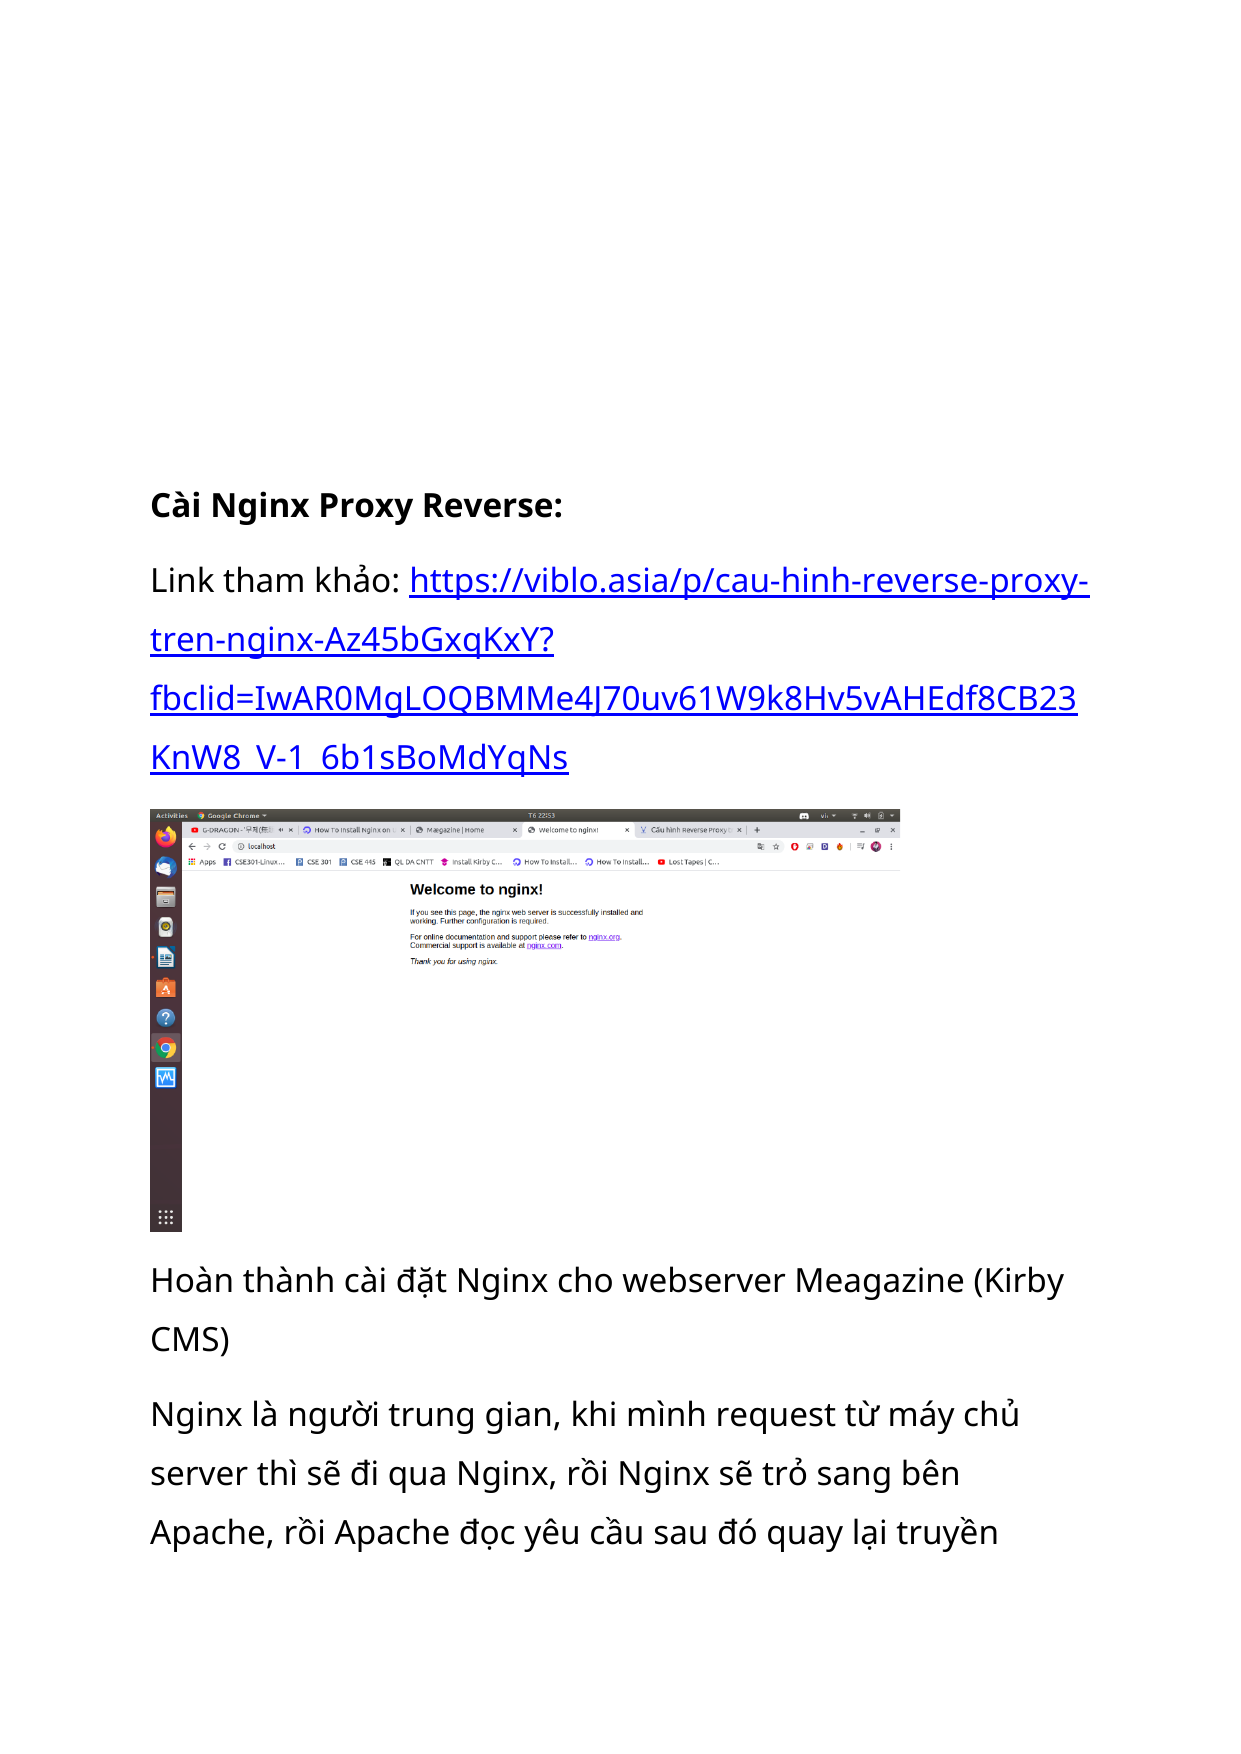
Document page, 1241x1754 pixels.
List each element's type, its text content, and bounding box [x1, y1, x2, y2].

text Cài Nginx Proxy Reverse: [150, 481, 1090, 527]
text Link tham khảo: https://viblo.asia/p/cau-hinh-reverse-proxy-tren-nginx-Az45bGxqKxY?fbclid=IwAR0MgLOQBMMe4J70uv61W9k8Hv5vAHEdf8CB23KnW8_V-1_6b1sBoMdYqNs [150, 557, 1090, 779]
picture [150, 809, 901, 1232]
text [150, 1391, 1090, 1554]
text Hoàn thành cài đặt Nginx cho webserver Meagazine (Kirby CMS) [150, 1256, 1090, 1361]
